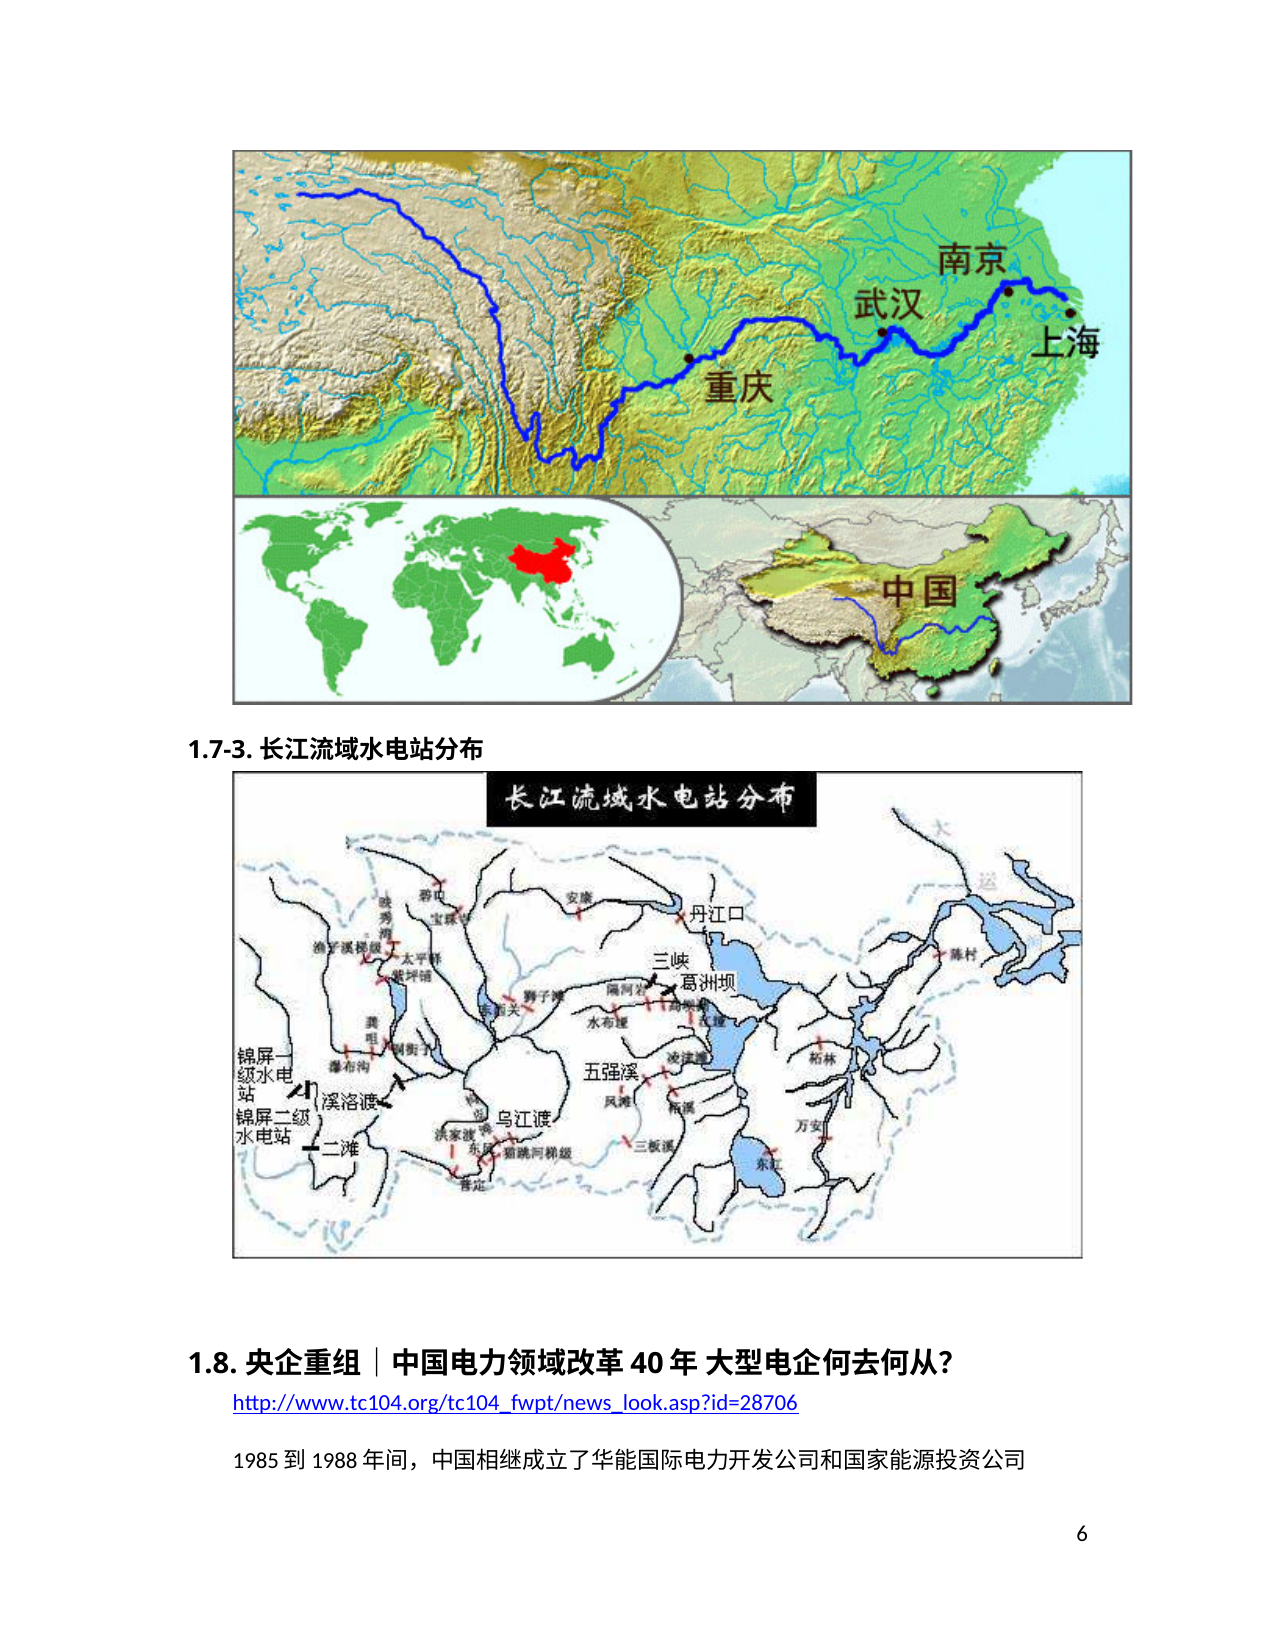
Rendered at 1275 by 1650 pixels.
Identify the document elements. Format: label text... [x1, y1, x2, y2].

subtitle 长江流域水电站分布 [187, 730, 1087, 766]
picture [232, 150, 1133, 705]
text 1985到1988年间，中国相继成立了华能国际电力开发公司和国家能源投资公司 [187, 1441, 1087, 1475]
picture [232, 771, 1086, 1262]
text http://www.tc104.org/tc104_fwpt/news_look.asp?id=28706 [187, 1388, 1087, 1416]
subtitle 央企重组｜中国电力领域改革40年 大型电企何去何从？ [187, 1340, 1087, 1382]
